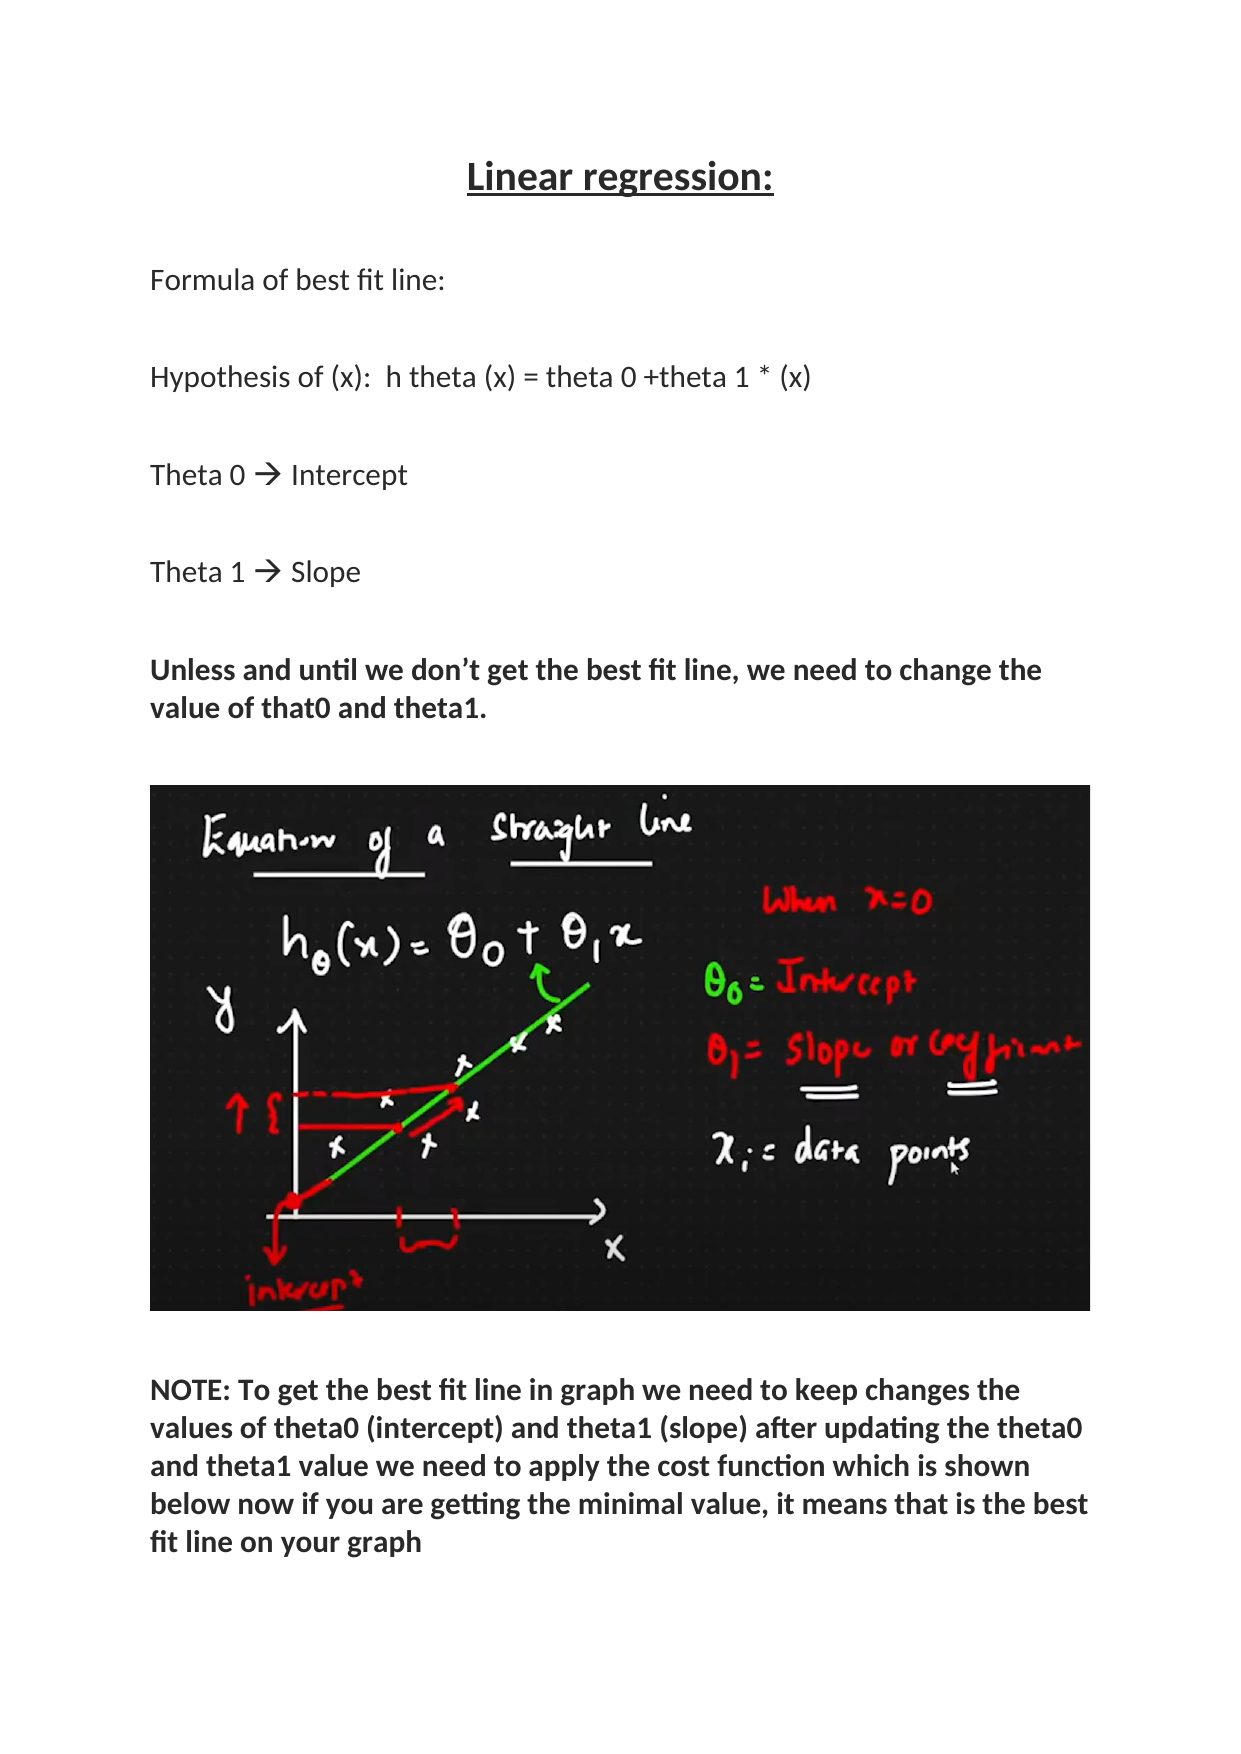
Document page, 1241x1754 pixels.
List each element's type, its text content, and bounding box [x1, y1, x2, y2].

picture [150, 785, 1091, 1311]
subtitle Theta 1 Slope [150, 552, 1090, 590]
subtitle Formula of best fit line: [150, 260, 1090, 298]
subtitle Linear regression: [150, 150, 1090, 201]
subtitle Theta 0 Intercept [150, 455, 1090, 493]
subtitle Hypothesis of (x): h theta (x) = theta 0 +theta 1 * (x) [150, 357, 1090, 396]
subtitle Unless and until we don’t get the best fit line, we need to change the value of that0 and theta1. [150, 650, 1090, 726]
subtitle NOTE: To get the best fit line in graph we need to keep changes the values of theta0 (intercept) and theta1 (slope) after updating the theta0 and theta1 value we need to apply the cost function which is shown below now if you are getting the minimal value, it means that is the best fit line on your graph [150, 1370, 1090, 1560]
